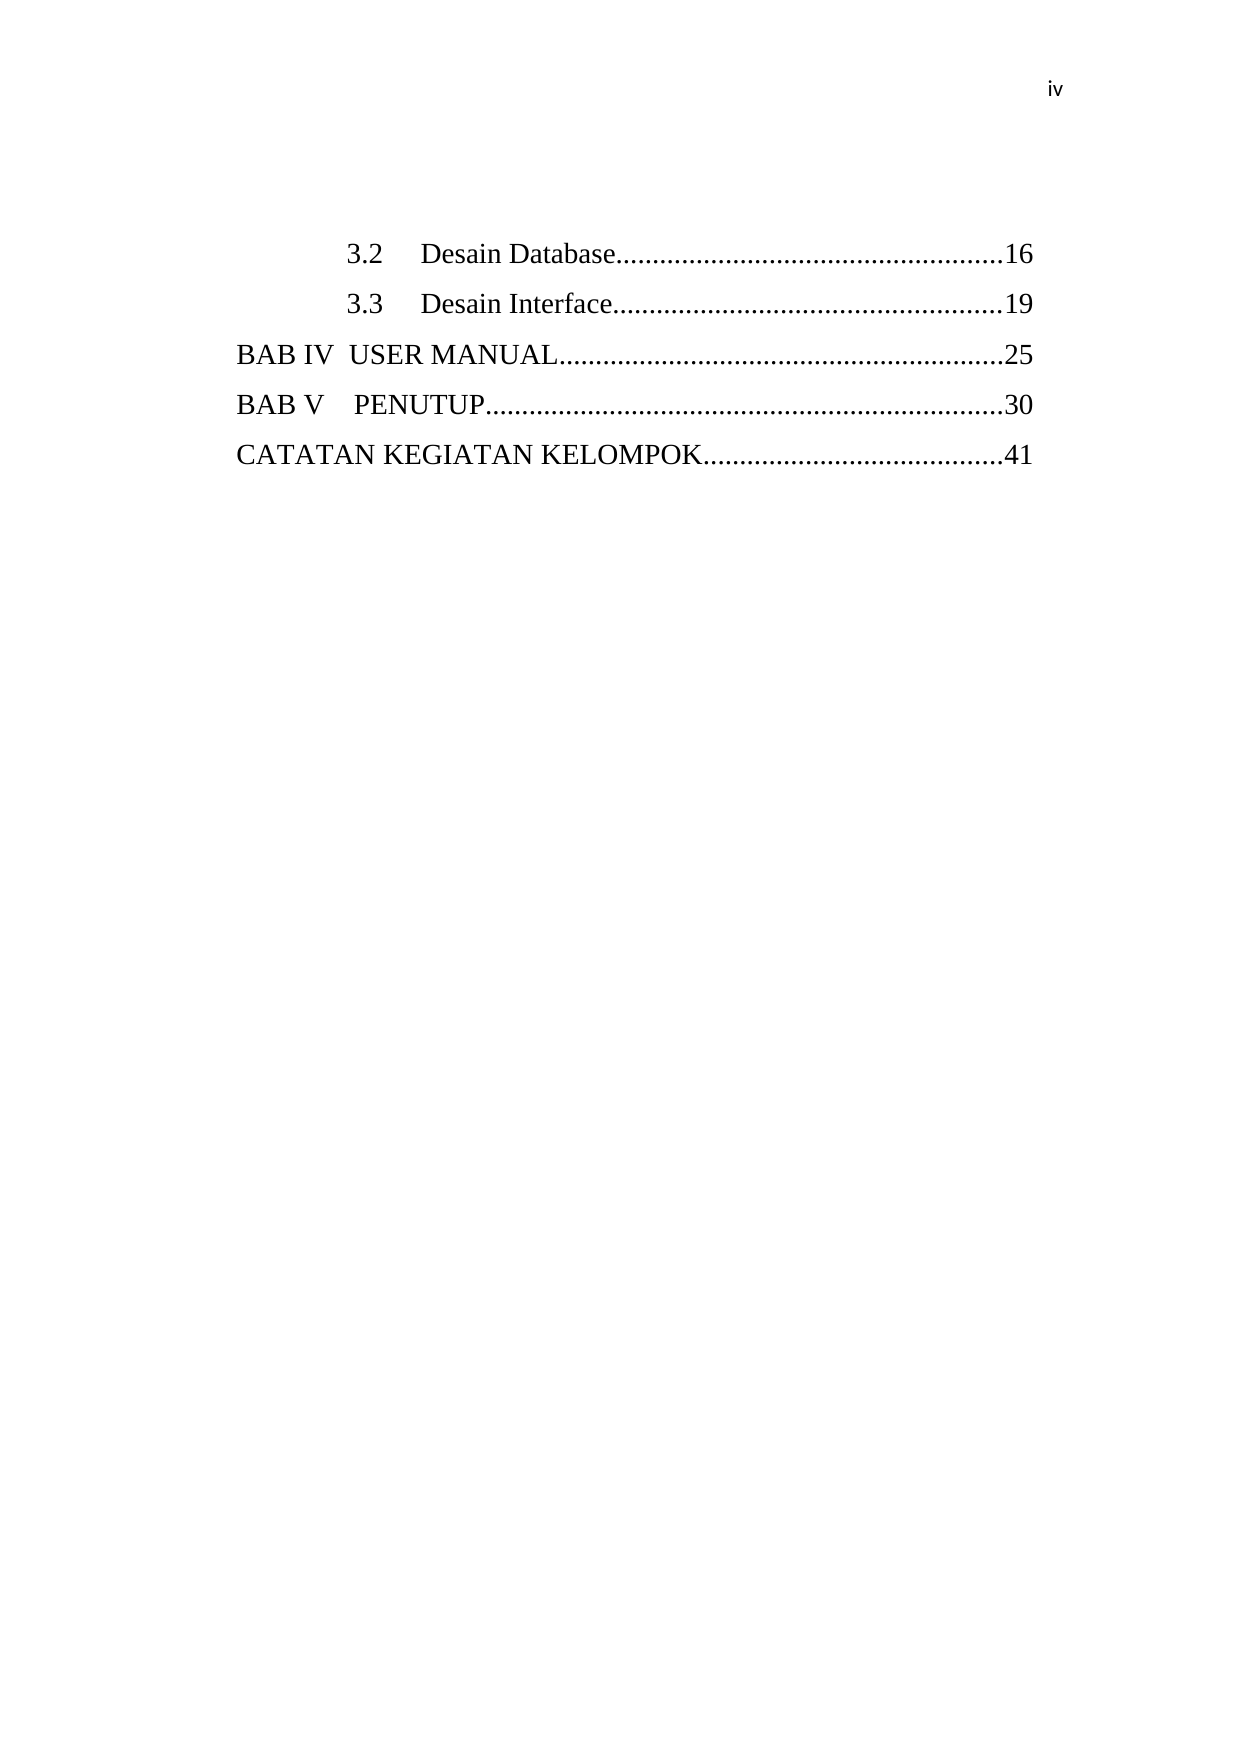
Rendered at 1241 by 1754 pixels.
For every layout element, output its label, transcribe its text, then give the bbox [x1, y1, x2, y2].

text CATATAN KEGIATAN KELOMPOK 41 [236, 437, 1033, 471]
list Desain Interface 19 [346, 287, 1033, 320]
list Desain Database 16 [346, 236, 1033, 270]
text BAB IV USER MANUAL 25 [236, 337, 1033, 370]
text BAB V PENUTUP 30 [236, 387, 1033, 421]
